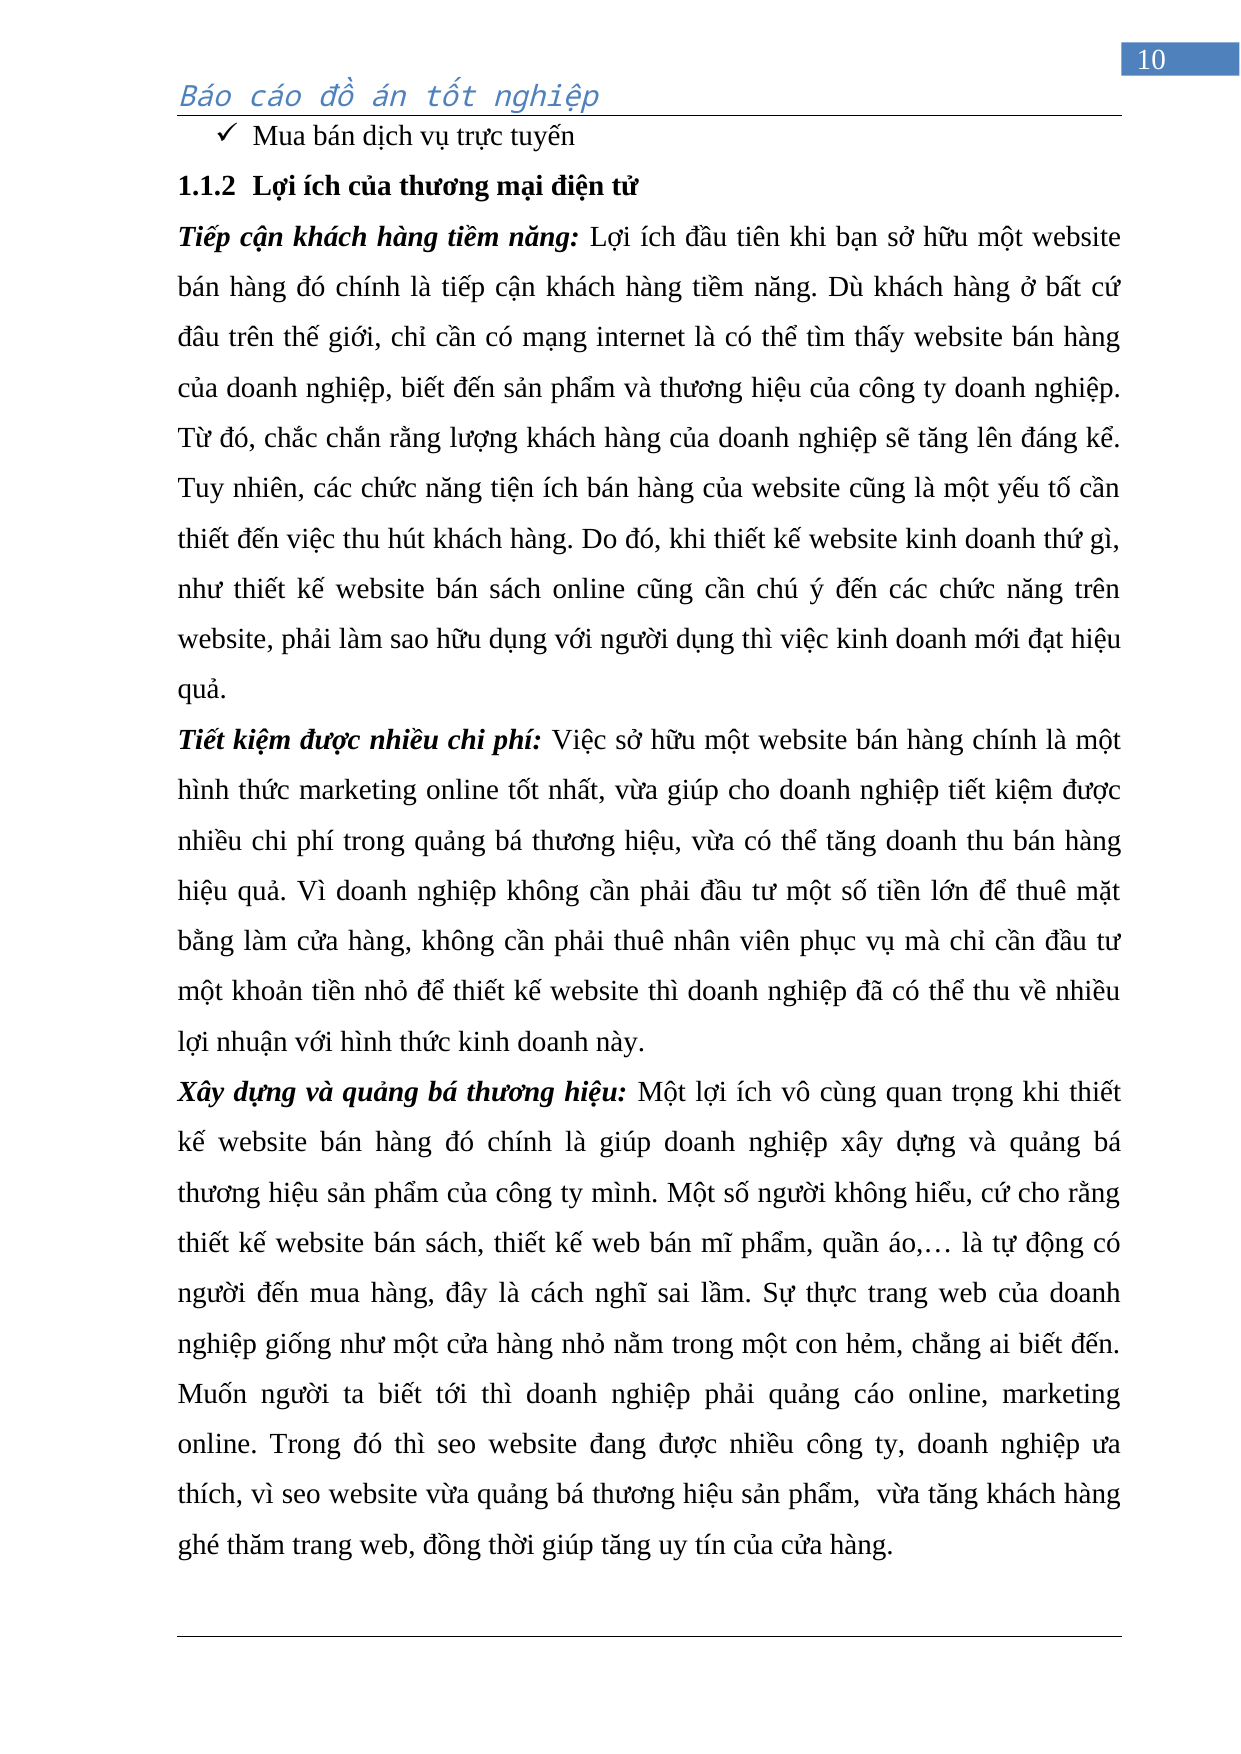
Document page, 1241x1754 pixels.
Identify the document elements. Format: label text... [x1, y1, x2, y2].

text Tiếp cận khách hàng tiềm năng: Lợi ích đầu tiên khi bạn sở hữu một website bán hàng đó chính là tiếp cận khách hàng tiềm năng. Dù khách hàng ở bất cứ đâu trên thế giới, chỉ cần có mạng internet là có thể tìm thấy website bán hàng của doanh nghiệp, biết đến sản phẩm và thương hiệu của công ty doanh nghiệp. Từ đó, chắc chắn rằng lượng khách hàng của doanh nghiệp sẽ tăng lên đáng kể. Tuy nhiên, các chức năng tiện ích bán hàng của website cũng là một yếu tố cần thiết đến việc thu hút khách hàng. Do đó, khi thiết kế website kinh doanh thứ gì, như thiết kế website bán sách online cũng cần chú ý đến các chức năng trên website, phải làm sao hữu dụng với người dụng thì việc kinh doanh mới đạt hiệu quả. [177, 219, 1122, 705]
subtitle Lợi ích của thương mại điện tử [177, 168, 1122, 202]
text Xây dựng và quảng bá thương hiệu: Một lợi ích vô cùng quan trọng khi thiết kế website bán hàng đó chính là giúp doanh nghiệp xây dựng và quảng bá thương hiệu sản phẩm của công ty mình. Một số người không hiểu, cứ cho rằng thiết kế website bán sách, thiết kế web bán mĩ phẩm, quần áo,… là tự động có người đến mua hàng, đây là cách nghĩ sai lầm. Sự thực trang web của doanh nghiệp giống như một cửa hàng nhỏ nằm trong một con hẻm, chẳng ai biết đến. Muốn người ta biết tới thì doanh nghiệp phải quảng cáo online, marketing online. Trong đó thì seo website đang được nhiều công ty, doanh nghiệp ưa thích, vì seo website vừa quảng bá thương hiệu sản phẩm, vừa tăng khách hàng ghé thăm trang web, đồng thời giúp tăng uy tín của cửa hàng. [177, 1074, 1122, 1561]
text Tiết kiệm được nhiều chi phí: Việc sở hữu một website bán hàng chính là một hình thức marketing online tốt nhất, vừa giúp cho doanh nghiệp tiết kiệm được nhiều chi phí trong quảng bá thương hiệu, vừa có thể tăng doanh thu bán hàng hiệu quả. Vì doanh nghiệp không cần phải đầu tư một số tiền lớn để thuê mặt bằng làm cửa hàng, không cần phải thuê nhân viên phục vụ mà chỉ cần đầu tư một khoản tiền nhỏ để thiết kế website thì doanh nghiệp đã có thể thu về nhiều lợi nhuận với hình thức kinh doanh này. [177, 722, 1122, 1057]
list Mua bán dịch vụ trực tuyến [215, 118, 1122, 152]
